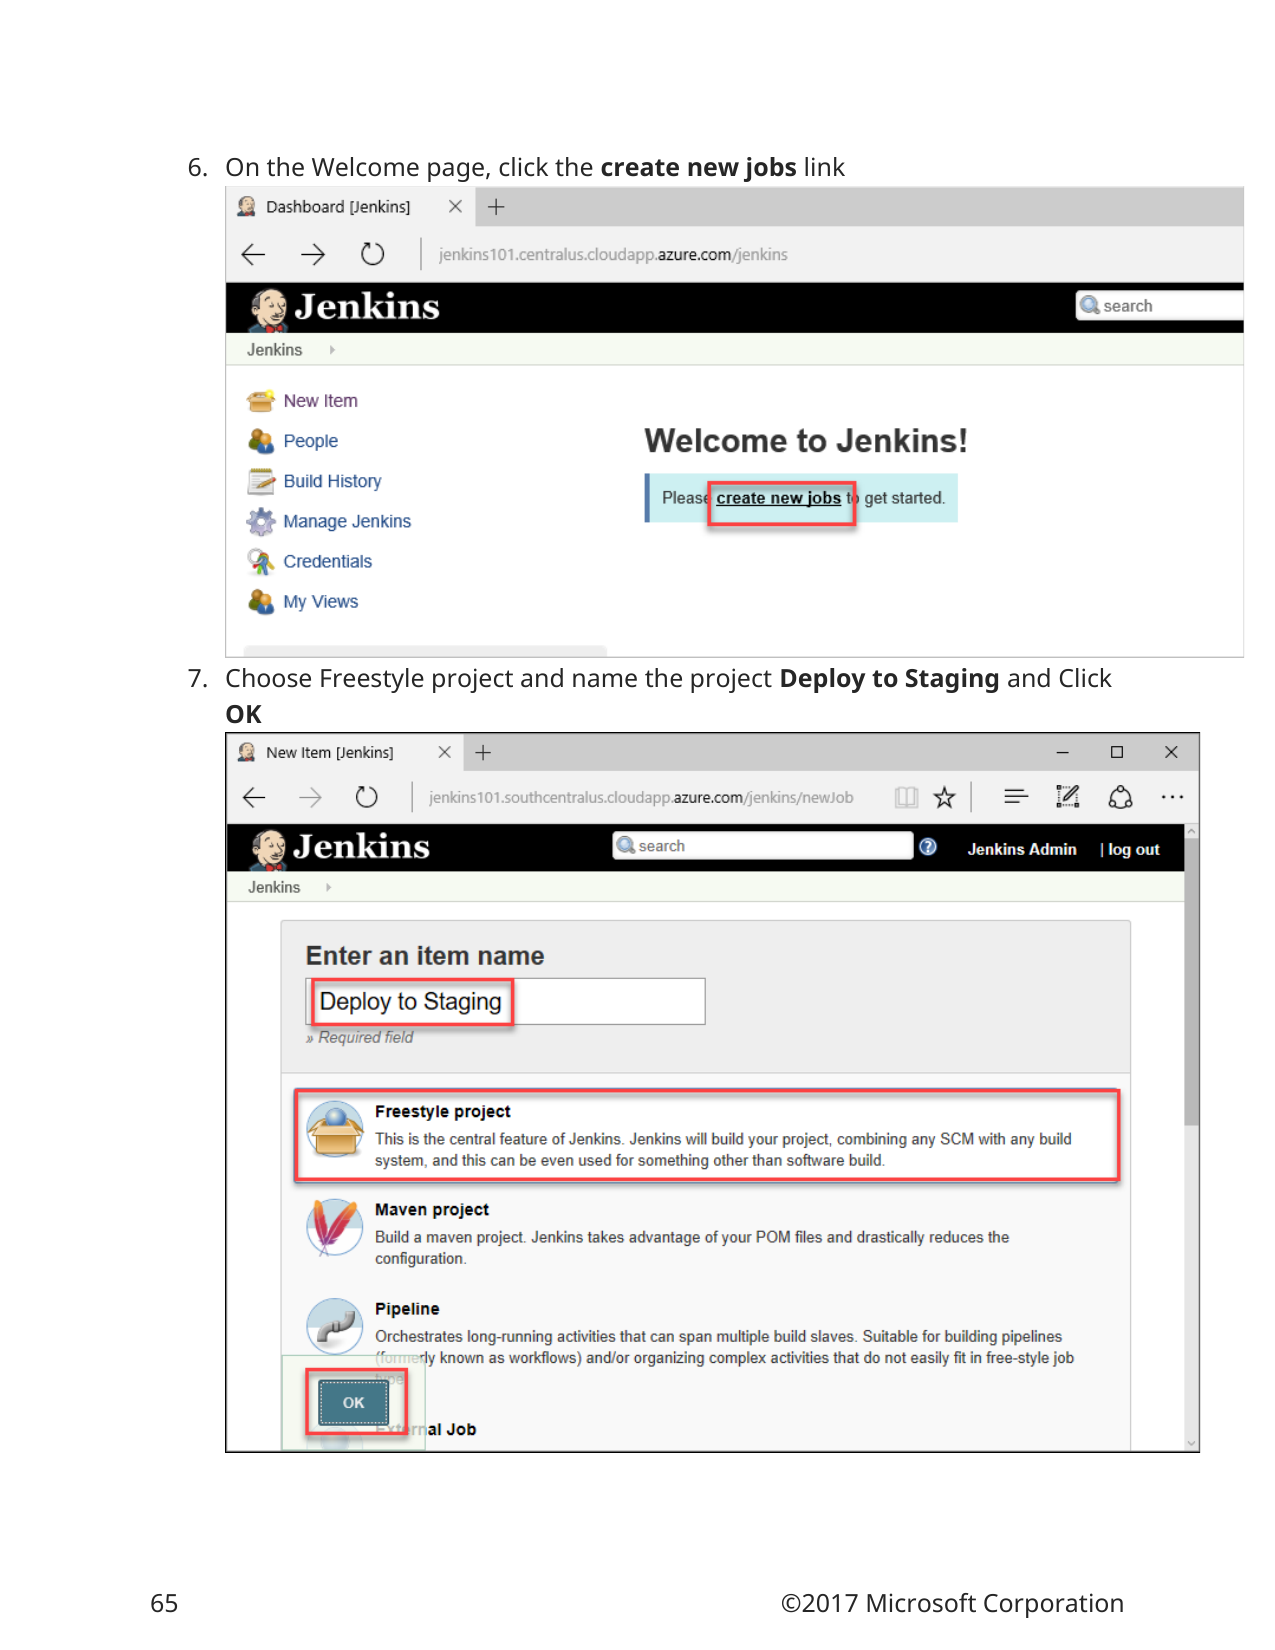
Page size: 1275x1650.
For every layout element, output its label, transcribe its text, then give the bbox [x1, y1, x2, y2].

picture [225, 732, 1200, 1453]
picture [225, 186, 1245, 658]
list Choose Freestyle project and name the project Deploy to Staging and Click OK [187, 661, 1125, 731]
list On the Welcome page, click the create new jobs link [187, 150, 1125, 184]
